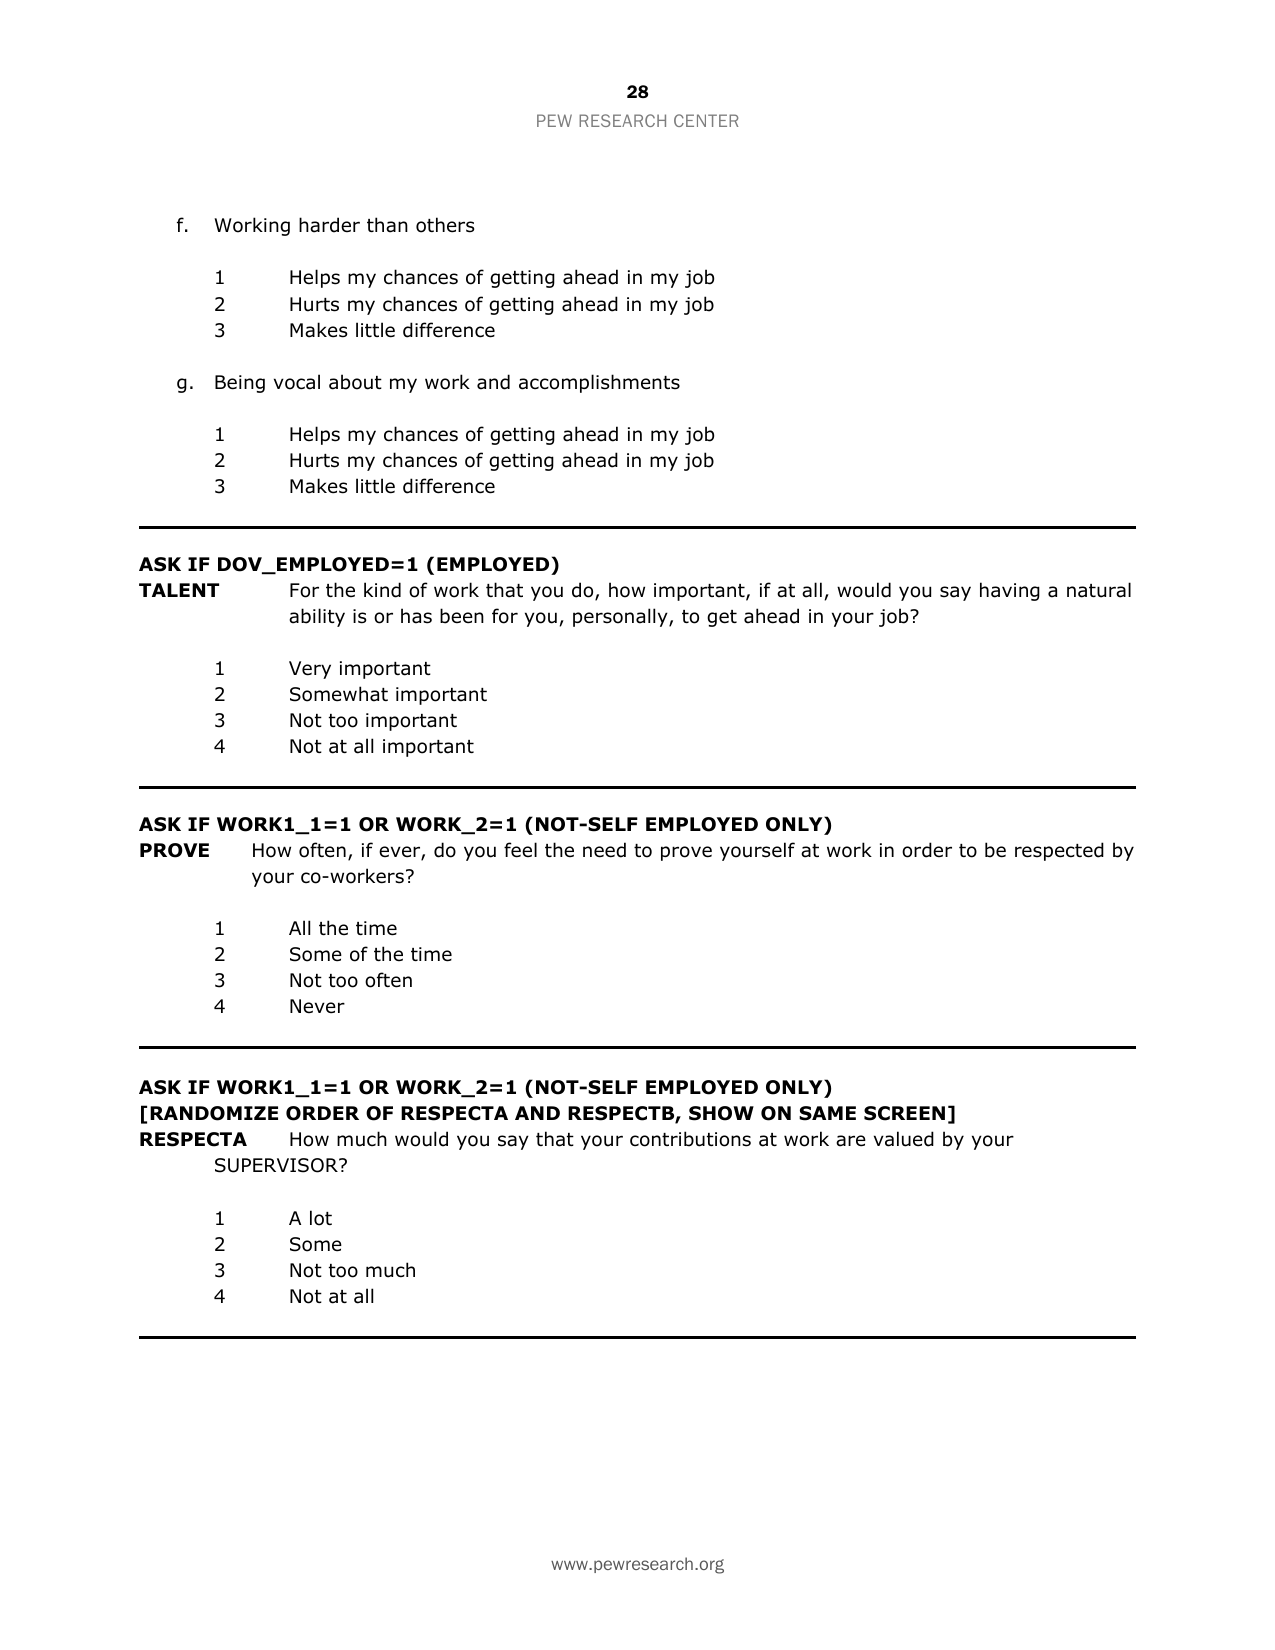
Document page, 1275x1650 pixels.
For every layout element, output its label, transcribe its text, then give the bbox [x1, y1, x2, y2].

list Hurts my chances of getting ahead in my job [139, 449, 1136, 472]
text RESPECTA How much would you say that your contributions at work are valued by your SUPERVISOR? [139, 1128, 1136, 1177]
list Not at all [139, 1284, 1136, 1307]
list Not too much [139, 1258, 1136, 1281]
list Some of the time [139, 943, 1136, 966]
list Not too often [139, 969, 1136, 992]
list Not at all important [139, 735, 1136, 758]
list Very important [139, 657, 1136, 679]
list Working harder than others [176, 214, 1136, 236]
text PROVE How often, if ever, do you feel the need to prove yourself at work in order to be respected by your co-workers? [139, 838, 1136, 887]
list Not too important [139, 709, 1136, 732]
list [139, 266, 1136, 289]
text ASK IF DOV_EMPLOYED=1 (EMPLOYED) [139, 552, 1136, 575]
list Never [139, 995, 1136, 1018]
list Some [139, 1232, 1136, 1255]
list A lot [129, 1206, 1136, 1229]
text ASK IF WORK1_1=1 OR WORK_2=1 (NOT-SELF EMPLOYED ONLY) [139, 812, 1136, 835]
list Helps my chances of getting ahead in my job [139, 423, 1136, 446]
list Somewhat important [139, 683, 1136, 706]
list Makes little difference [139, 475, 1136, 498]
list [139, 292, 1136, 315]
text [RANDOMIZE ORDER OF RESPECTA AND RESPECTB, SHOW ON SAME SCREEN] [139, 1102, 1136, 1124]
list All the time [139, 917, 1136, 939]
list Being vocal about my work and accomplishments [176, 371, 1136, 393]
text ASK IF WORK1_1=1 OR WORK_2=1 (NOT-SELF EMPLOYED ONLY) [139, 1075, 1136, 1098]
list Makes little difference [139, 318, 1136, 341]
text TALENT For the kind of work that you do, how important, if at all, would you say having a natural ability is or has been for you, personally, to get ahead in your job? [139, 578, 1136, 627]
